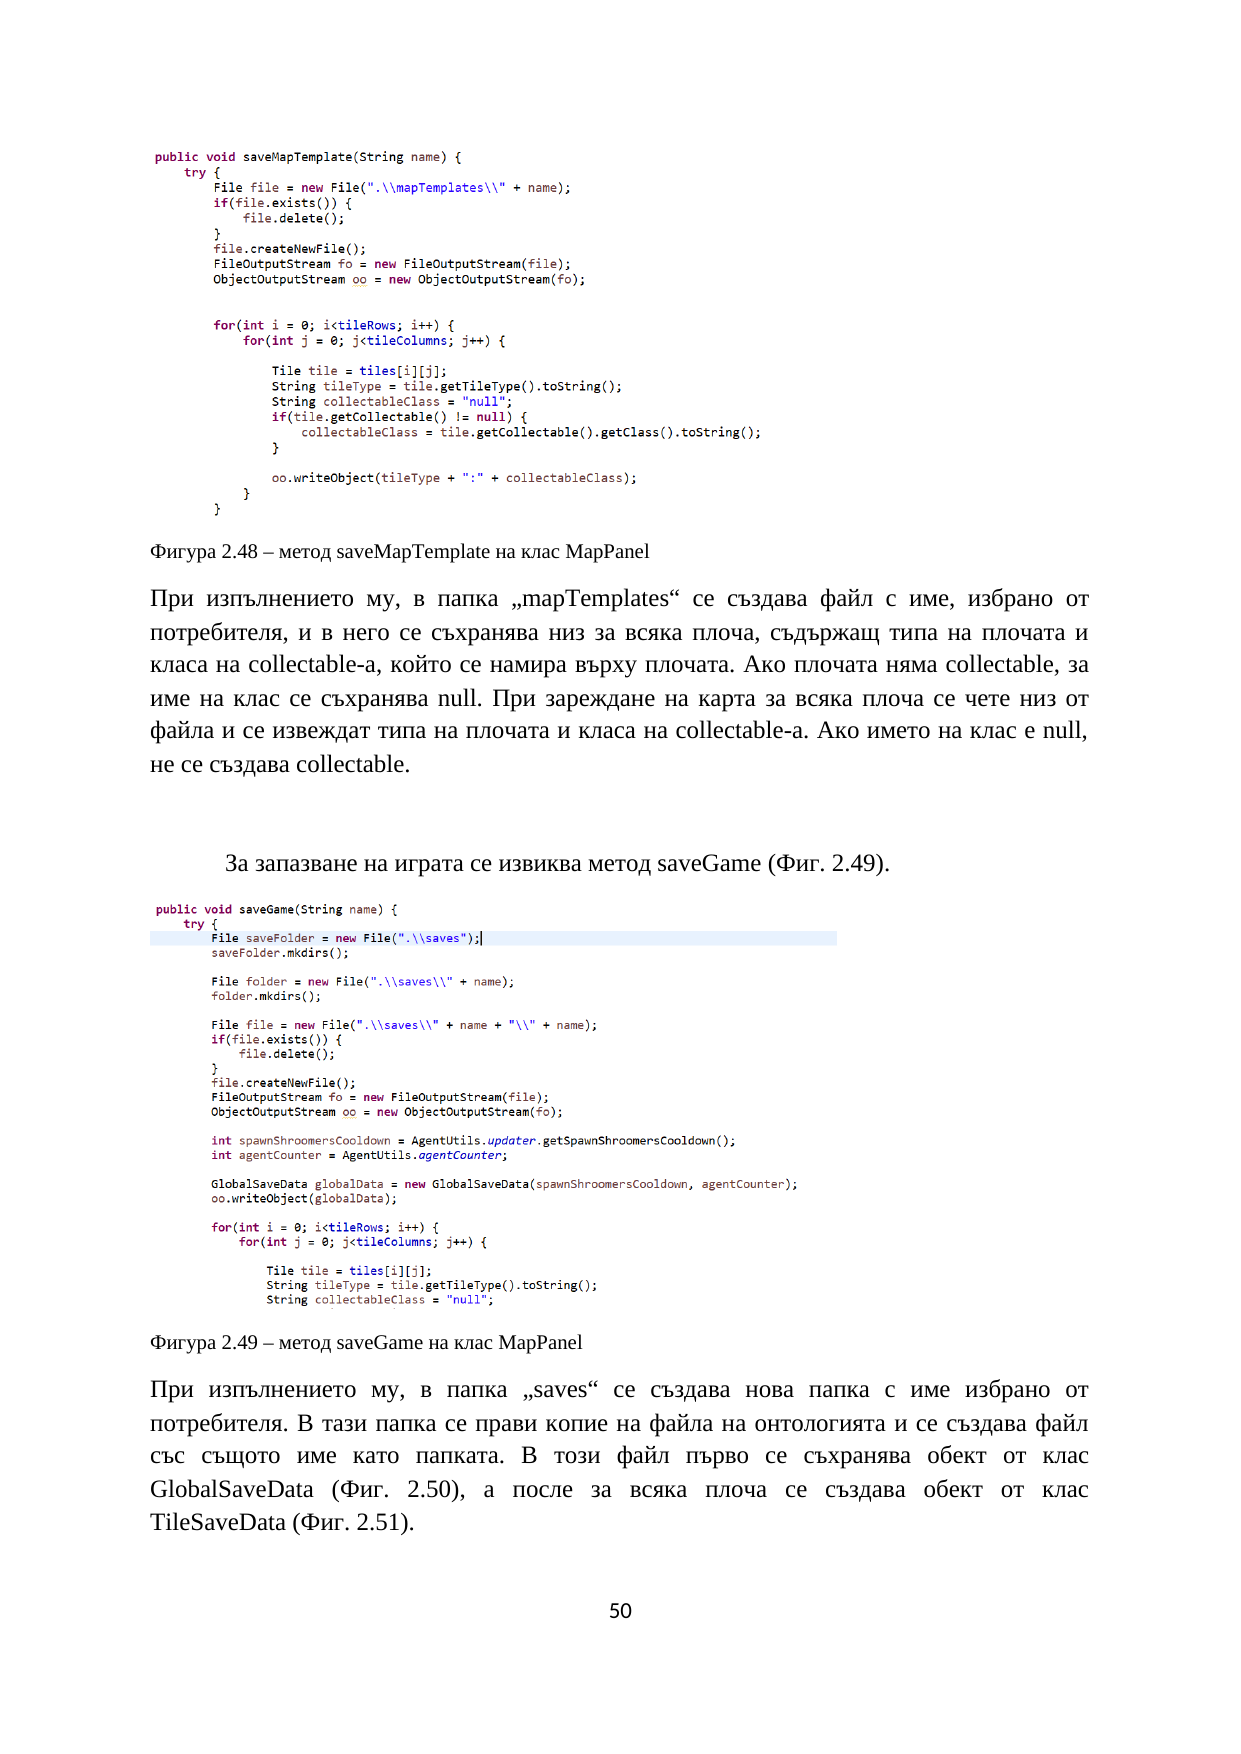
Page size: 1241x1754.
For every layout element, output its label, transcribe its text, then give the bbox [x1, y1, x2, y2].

text Фигура 2.49 – метод saveGame на клас MapPanel [150, 1330, 1090, 1354]
picture [150, 898, 837, 1309]
text За запазване на играта се извиква метод saveGame (Фиг. 2.49). [150, 848, 1090, 877]
text При изпълнението му, в папка „saves“ се създава нова папка с име избрано от потребителя. В тази папка се прави копие на файла на онтологията и се създава файл със същото име като папката. В този файл първо се съхранява обект от клас GlobalSaveData (Фиг. 2.50), а после за всяка плоча се създава обект от клас TileSaveData (Фиг. 2.51). [150, 1374, 1090, 1535]
picture [150, 150, 764, 519]
text Фигура 2.48 – метод saveMapTemplate на клас MapPanel [150, 539, 1090, 563]
text При изпълнението му, в папка „mapTemplates“ се създава файл с име, избрано от потребителя, и в него се съхранява низ за всяка плоча, съдържащ типа на плочата и класа на collectable-а, който се намира върху плочата. Ако плочата няма collectable, за име на клас се съхранява null. При зареждане на карта за всяка плоча се чете низ от файла и се извеждат типа на плочата и класа на collectable-а. Ако името на клас е null, не се създава collectable. [150, 583, 1090, 777]
